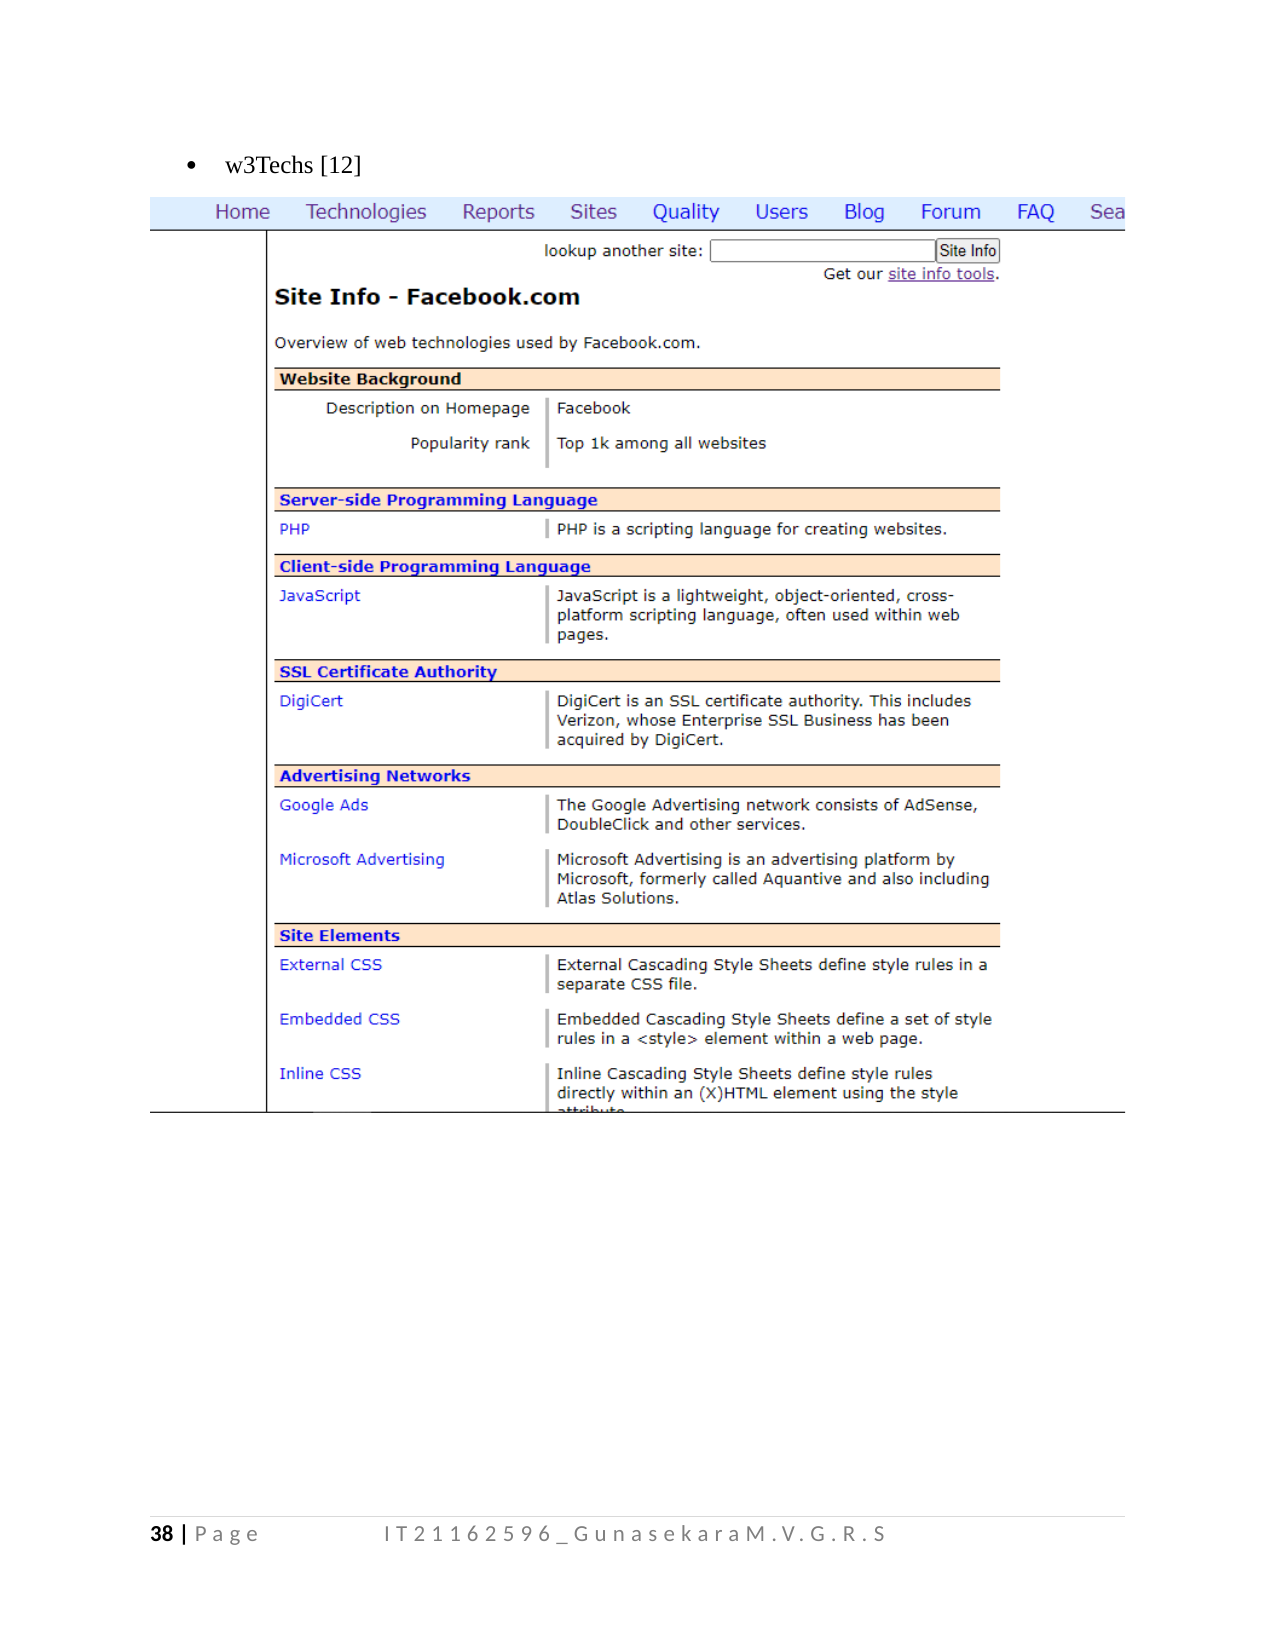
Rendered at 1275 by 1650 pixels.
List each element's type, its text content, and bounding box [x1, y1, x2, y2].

list w3Techs [187, 150, 1125, 179]
picture [150, 197, 1125, 1113]
